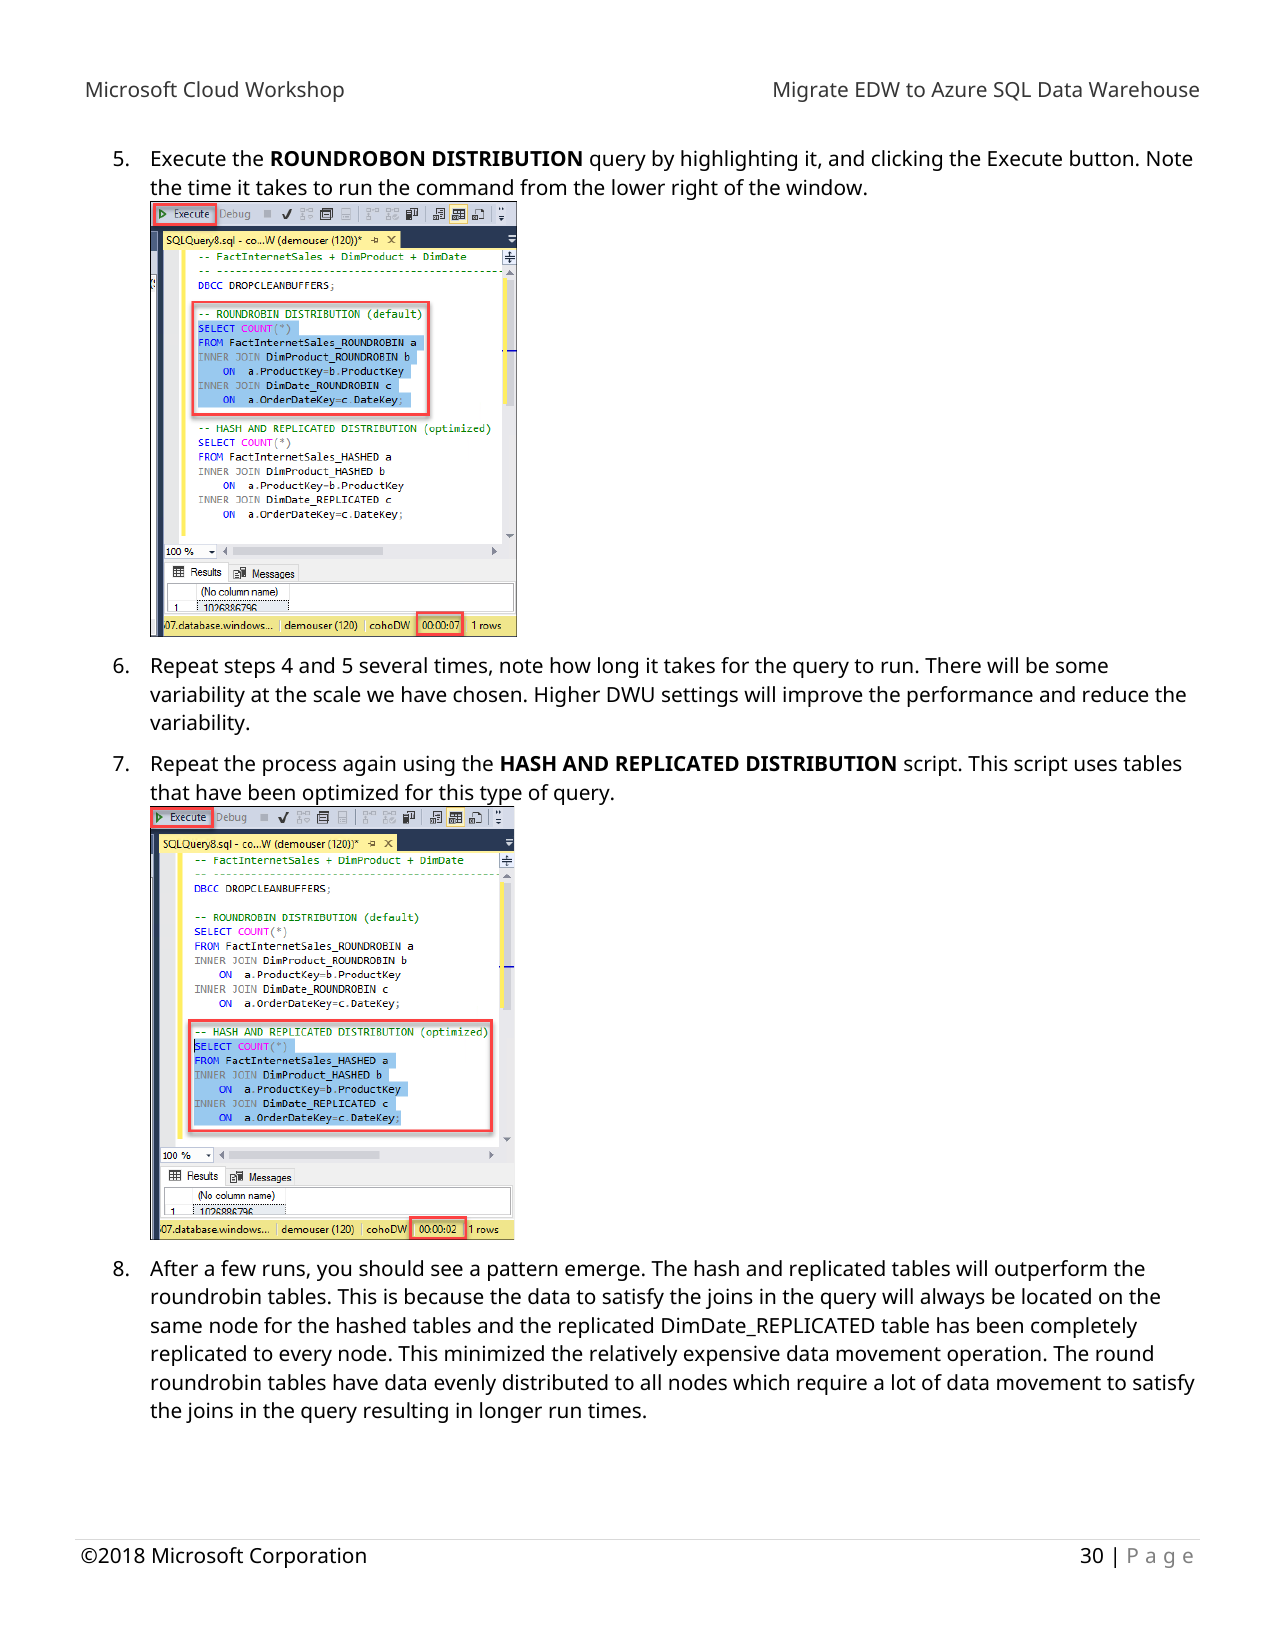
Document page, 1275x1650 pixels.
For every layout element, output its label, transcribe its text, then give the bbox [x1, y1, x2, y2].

list Repeat steps 4 and 5 several times, note how long it takes for the query to run. There will be some variability at the scale we have chosen. Higher DWU settings will improve the performance and reduce the variability. [112, 652, 1200, 737]
list Repeat the process again using the HASH AND REPLICATED DISTRIBUTION script. This script uses tables that have been optimized for this type of query. [112, 749, 1200, 806]
list Execute the ROUNDROBON DISTRIBUTION query by highlighting it, and clicking the Execute button. Note the time it takes to run the command from the lower right of the window. [112, 144, 1200, 201]
list After a few runs, you should see a pattern emerge. The hash and replicated tables will outperform the roundrobin tables. This is because the data to satisfy the joins in the query will always be located on the same node for the hashed tables and the replicated DimDate_REPLICATED table has been completely replicated to every node. This minimized the relatively expensive data movement operation. The round roundrobin tables have data evenly distributed to all nodes which require a lot of data movement to satisfy the joins in the query resulting in longer run times. [112, 1254, 1200, 1425]
picture [150, 806, 515, 1240]
picture [150, 201, 517, 637]
